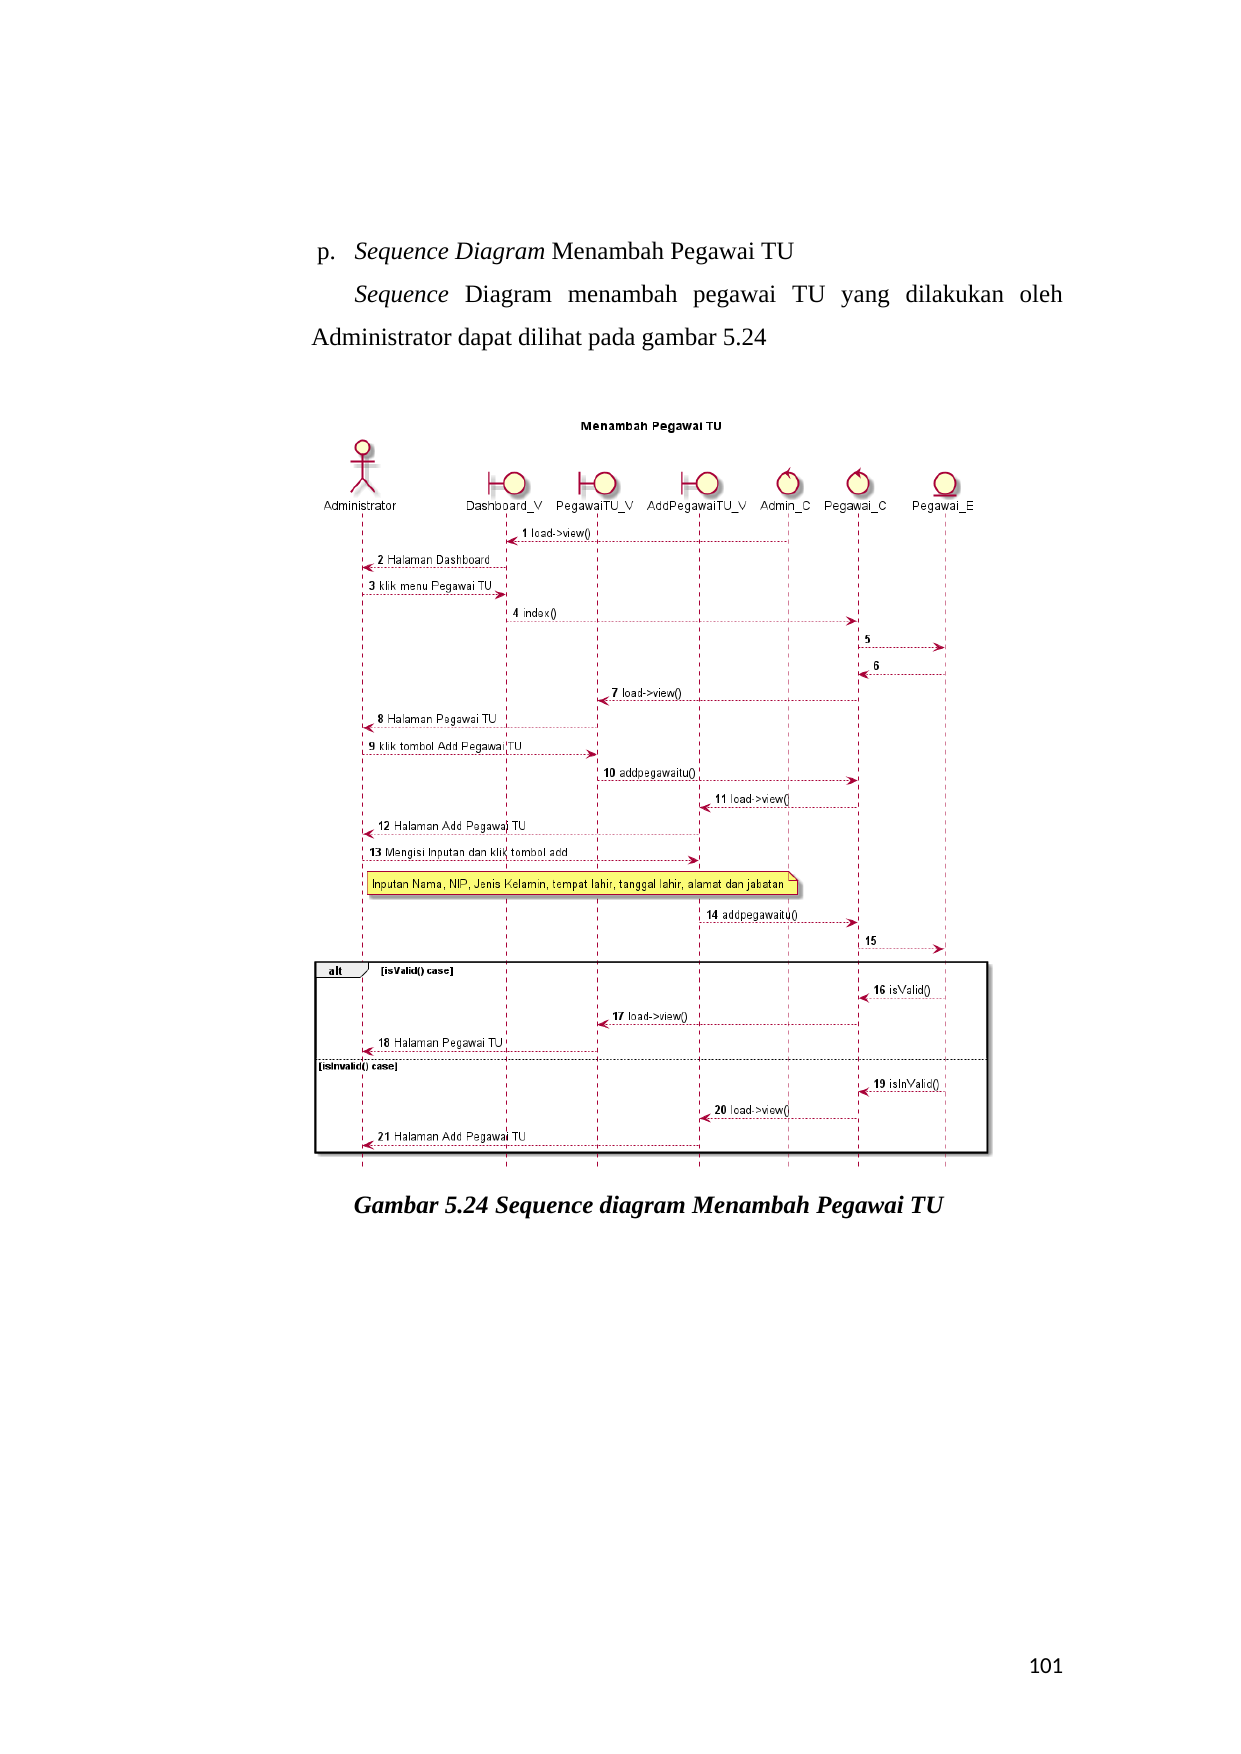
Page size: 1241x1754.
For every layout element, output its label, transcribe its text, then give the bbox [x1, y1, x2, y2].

list Sequence Diagram menambah pegawai TU yang dilakukan oleh Administrator dapat dilihat pada gambar 5.24 [311, 279, 1063, 351]
list Sequence Diagram Menambah Pegawai TU [317, 236, 1063, 265]
picture [303, 408, 996, 1176]
text Gambar 5.24 Sequence diagram Menambah Pegawai TU [236, 1190, 1063, 1219]
